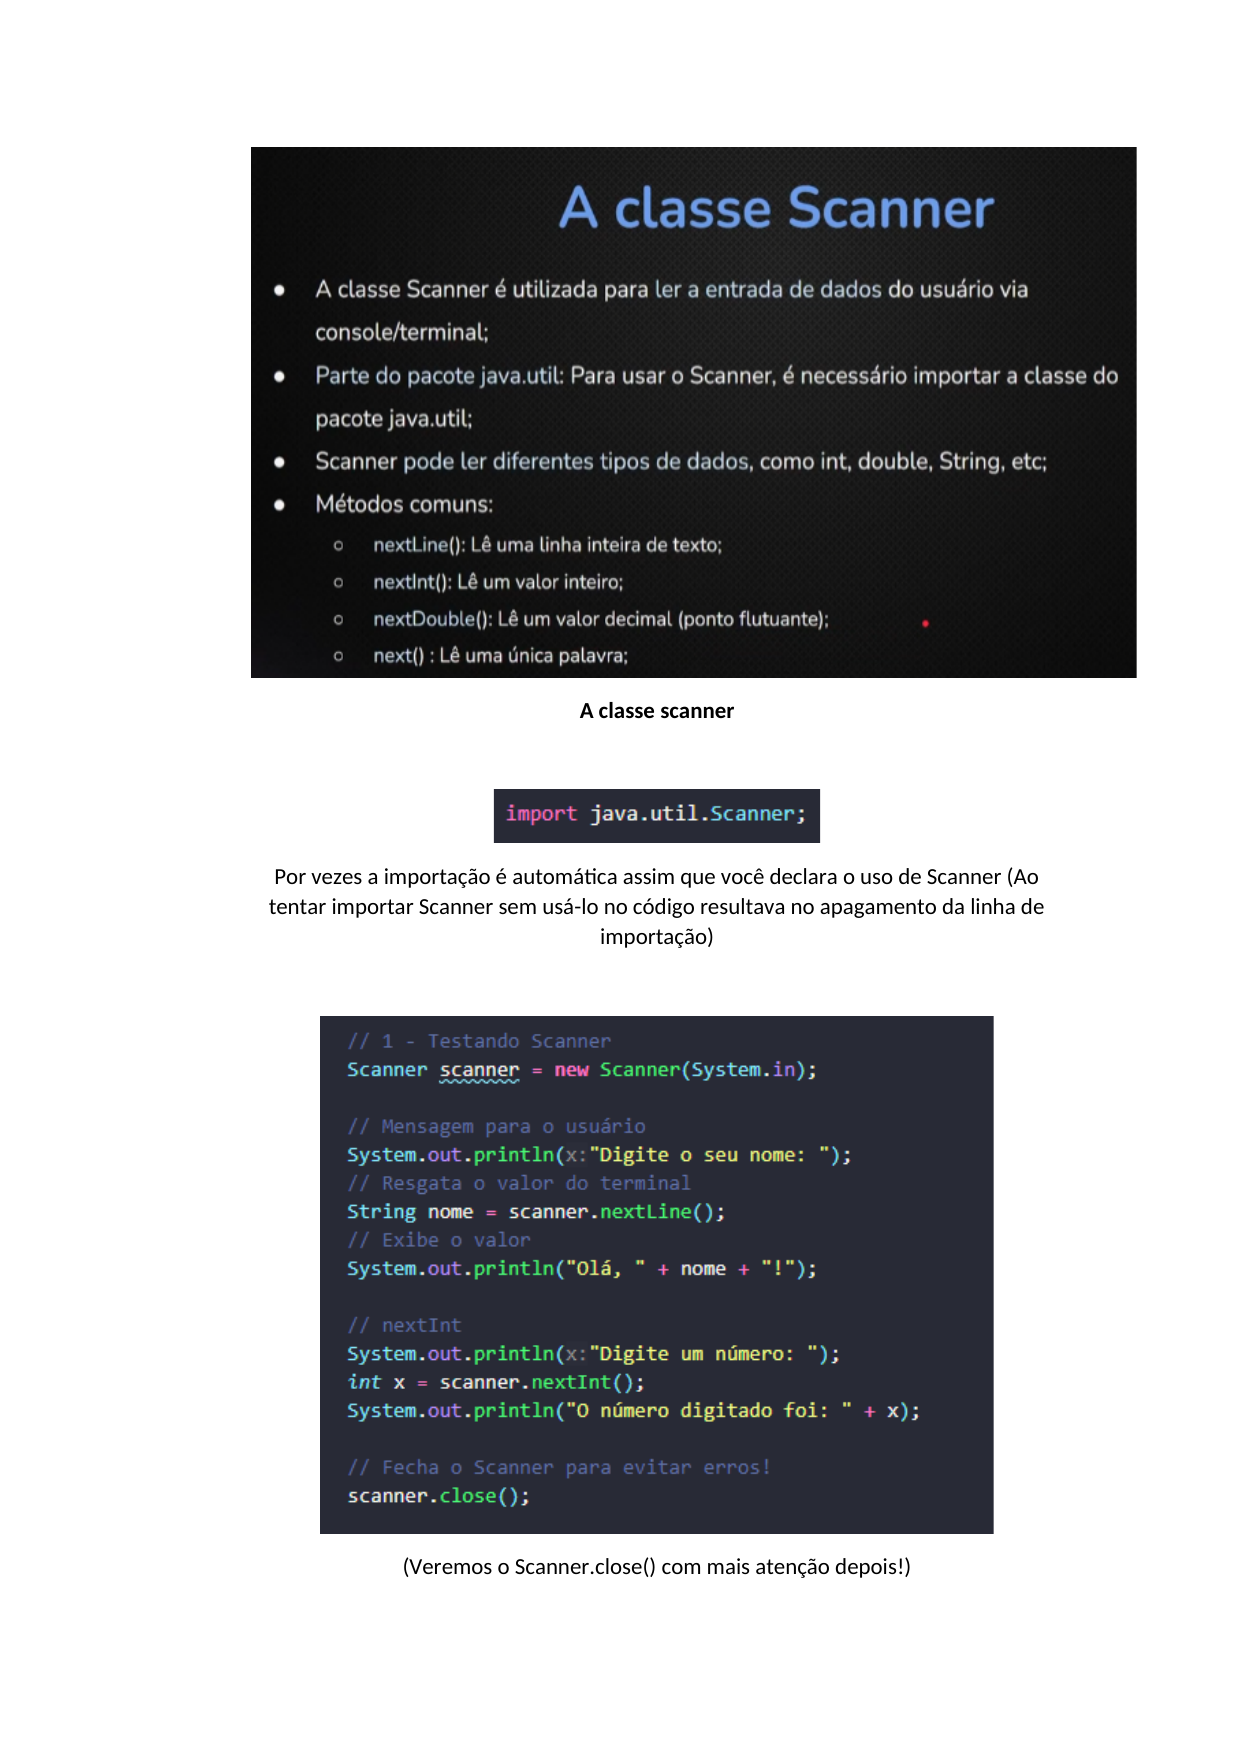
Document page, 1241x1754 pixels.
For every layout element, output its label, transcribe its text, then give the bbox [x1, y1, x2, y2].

text Por vezes a importação é automática assim que você declara o uso de Scanner (Ao tentar importar Scanner sem usá-lo no código resultava no apagamento da linha de importação) [251, 862, 1063, 950]
picture [251, 147, 1137, 678]
picture [493, 789, 821, 843]
text A classe scanner [251, 696, 1063, 724]
picture [320, 1016, 994, 1534]
text (Veremos o Scanner.close() com mais atenção depois!) [251, 1552, 1063, 1580]
